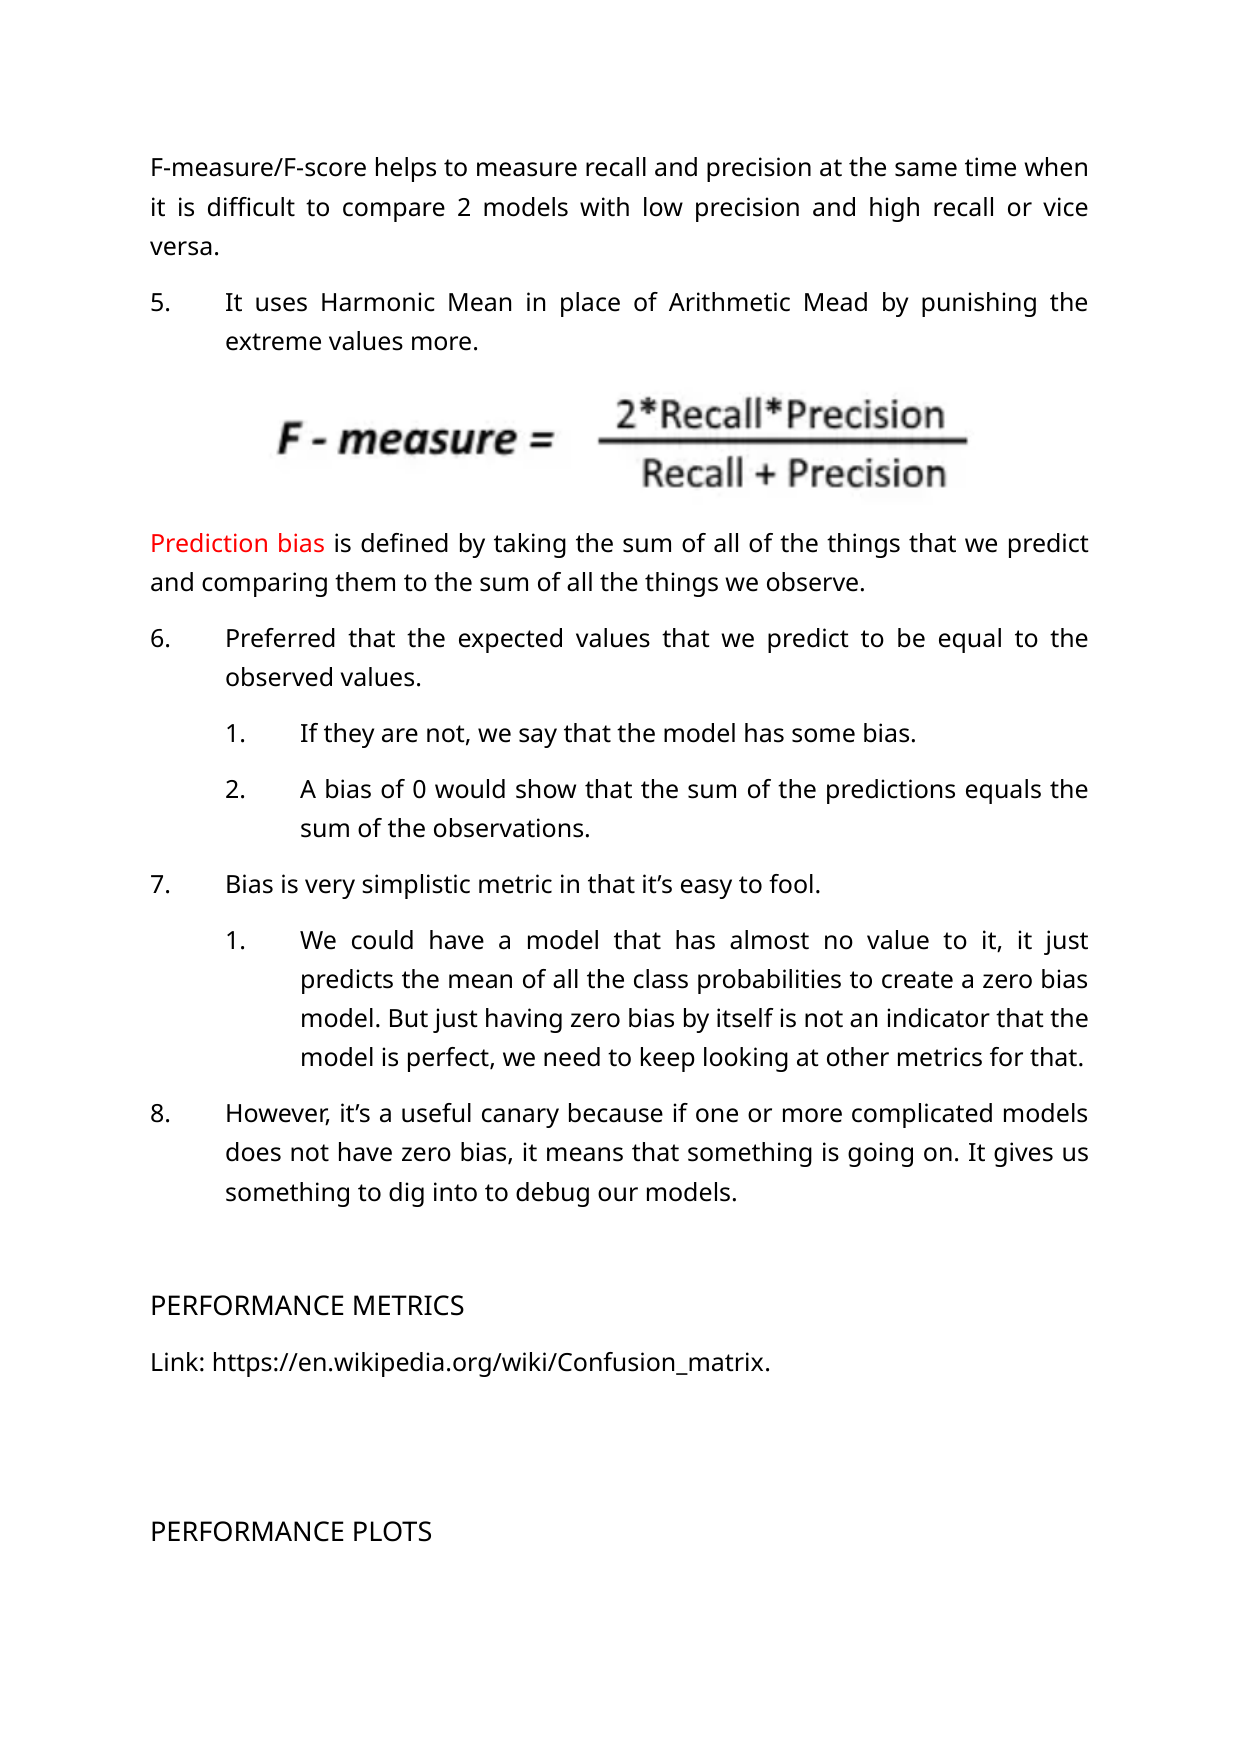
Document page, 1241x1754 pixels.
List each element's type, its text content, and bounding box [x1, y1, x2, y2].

text PERFORMANCE METRICS [150, 1286, 1090, 1323]
list Preferred that the expected values that we predict to be equal to the observed values. [150, 621, 1090, 694]
text Prediction bias is defined by taking the sum of all of the things that we predict and comparing them to the sum of all the things we observe. [150, 526, 1090, 599]
picture [264, 379, 976, 505]
list It uses Harmonic Mean in place of Arithmetic Mead by punishing the extreme values more. [150, 284, 1090, 357]
text F-measure/F-score helps to measure recall and precision at the same time when it is difficult to compare 2 models with low precision and high recall or vice versa. [150, 150, 1090, 262]
list Bias is very simplistic metric in that it’s easy to fool. [150, 867, 1090, 901]
list A bias of 0 would show that the sum of the predictions equals the sum of the observations. [225, 772, 1090, 845]
list However, it’s a useful canary because if one or more complicated models does not have zero bias, it means that something is going on. It gives us something to dig into to debug our models. [150, 1096, 1090, 1208]
list We could have a model that has almost no value to it, it just predicts the mean of all the class probabilities to create a zero bias model. But just having zero bias by itself is not an indicator that the model is perfect, we need to keep looking at other metrics for that. [225, 923, 1090, 1074]
text PERFORMANCE PLOTS [150, 1512, 1090, 1549]
text Link: https://en.wikipedia.org/wiki/Confusion_matrix. [150, 1345, 1090, 1379]
list If they are not, we say that the model has some bias. [225, 716, 1090, 750]
